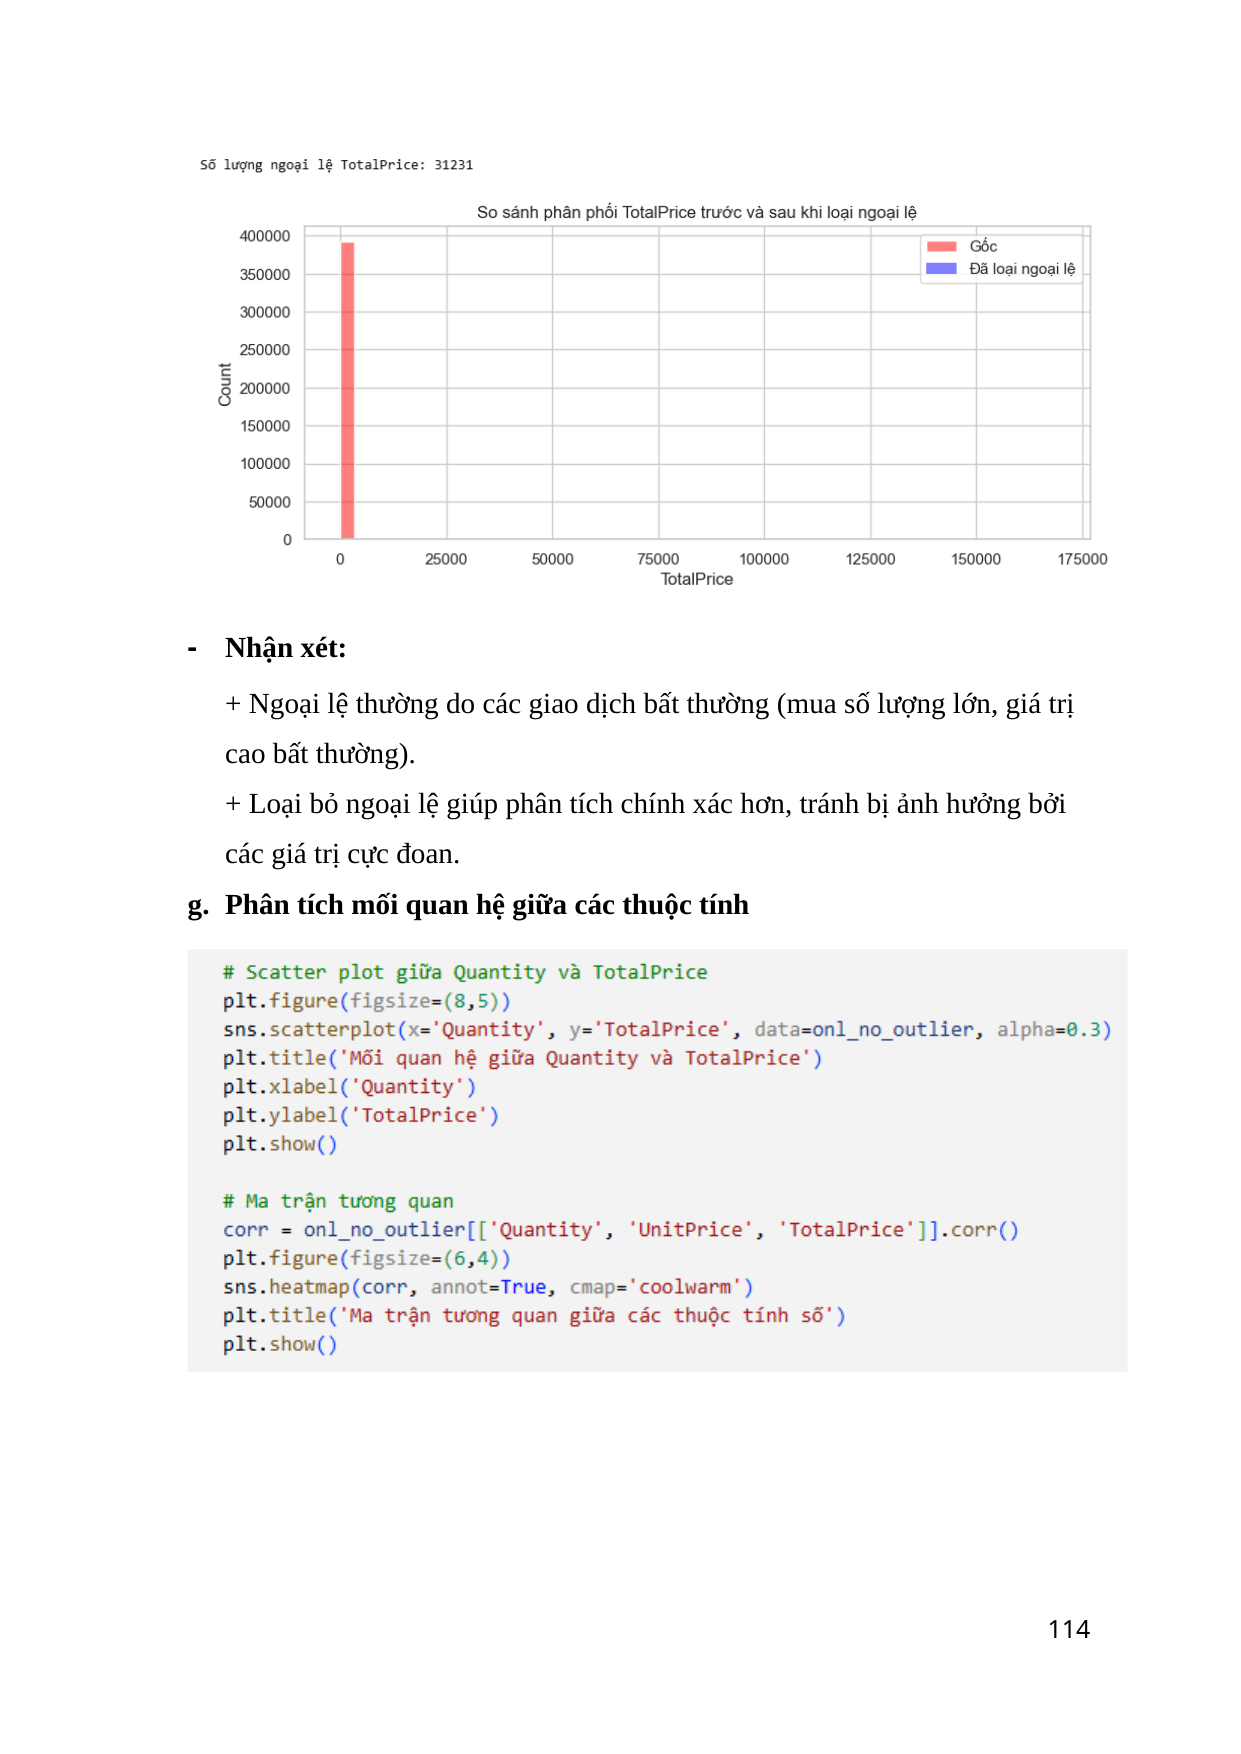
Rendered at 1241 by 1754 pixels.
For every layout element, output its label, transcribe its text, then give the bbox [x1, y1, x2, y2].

list + Loại bỏ ngoại lệ giúp phân tích chính xác hơn, tránh bị ảnh hưởng bởi các giá trị cực đoan. [225, 786, 1090, 870]
picture [187, 150, 1128, 597]
list + Ngoại lệ thường do các giao dịch bất thường (mua số lượng lớn, giá trị cao bất thường). [225, 686, 1090, 769]
list Phân tích mối quan hệ giữa các thuộc tính [187, 887, 1090, 921]
list Nhận xét: [187, 626, 1090, 666]
picture [187, 949, 1128, 1372]
